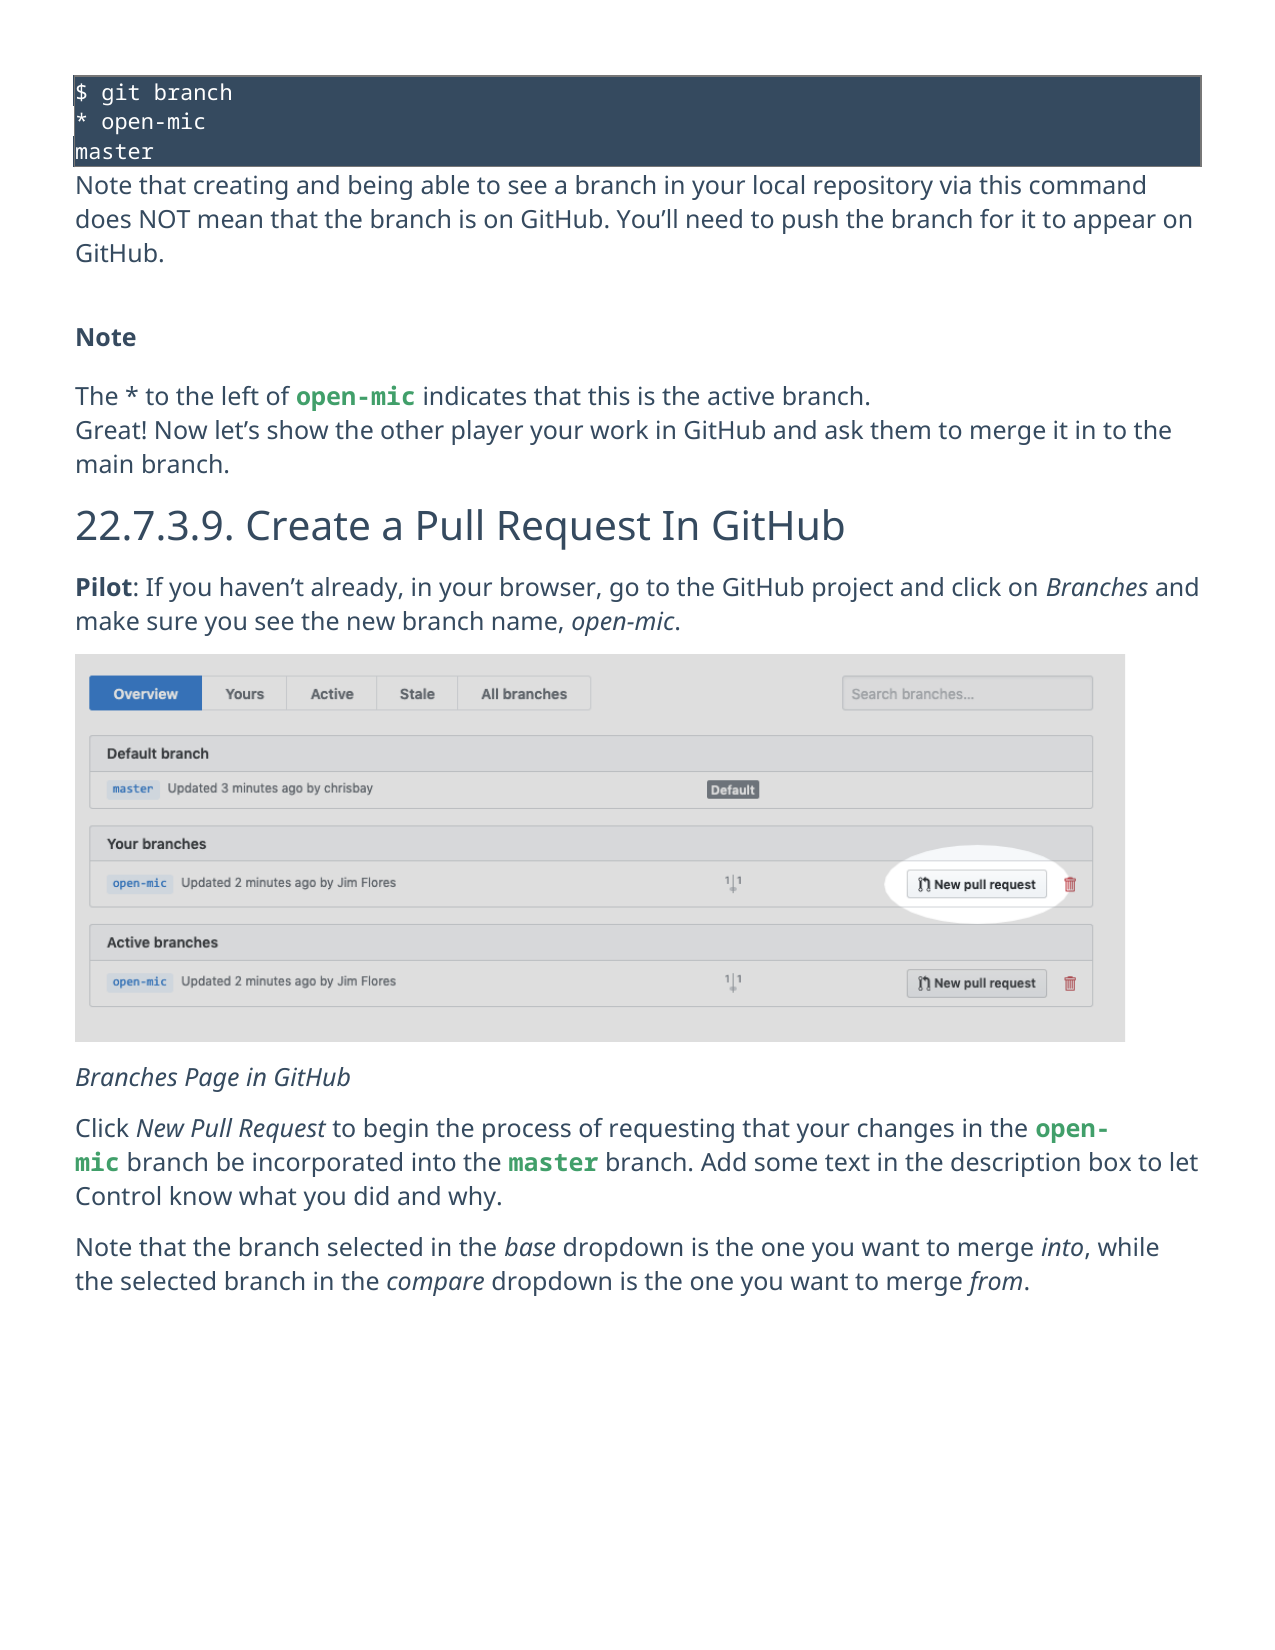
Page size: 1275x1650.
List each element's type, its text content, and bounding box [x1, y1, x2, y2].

text Note that the branch selected in the base dropdown is the one you want to merge into, while the selected branch in the compare dropdown is the one you want to merge from. [75, 1229, 1200, 1297]
text Great! Now let’s show the other player your work in GitHub and ask them to merge it in to the main branch. [75, 413, 1200, 481]
subtitle 22.7.3.9. Create a Pull Request In GitHub [75, 497, 1200, 553]
text Click New Pull Request to begin the process of requesting that your changes in the open-mic branch be incorporated into the master branch. Add some text in the description box to let Control know what you did and why. [75, 1111, 1200, 1213]
text The * to the left of open-mic indicates that this is the active branch. [75, 379, 1200, 413]
text master [75, 134, 1200, 166]
text Note [75, 320, 1184, 354]
text Note that creating and being able to see a branch in your local repository via this command does NOT mean that the branch is on GitHub. You’ll need to push the branch for it to appear on GitHub. [75, 167, 1200, 270]
text Branches Page in GitHub [75, 1060, 1200, 1094]
text * open-mic [75, 106, 1200, 134]
text Pilot: If you haven’t already, in your browser, go to the GitHub project and click on Branches and make sure you see the new branch name, open-mic. [75, 569, 1200, 638]
picture [75, 654, 1125, 1042]
text $ git branch [75, 77, 1200, 106]
